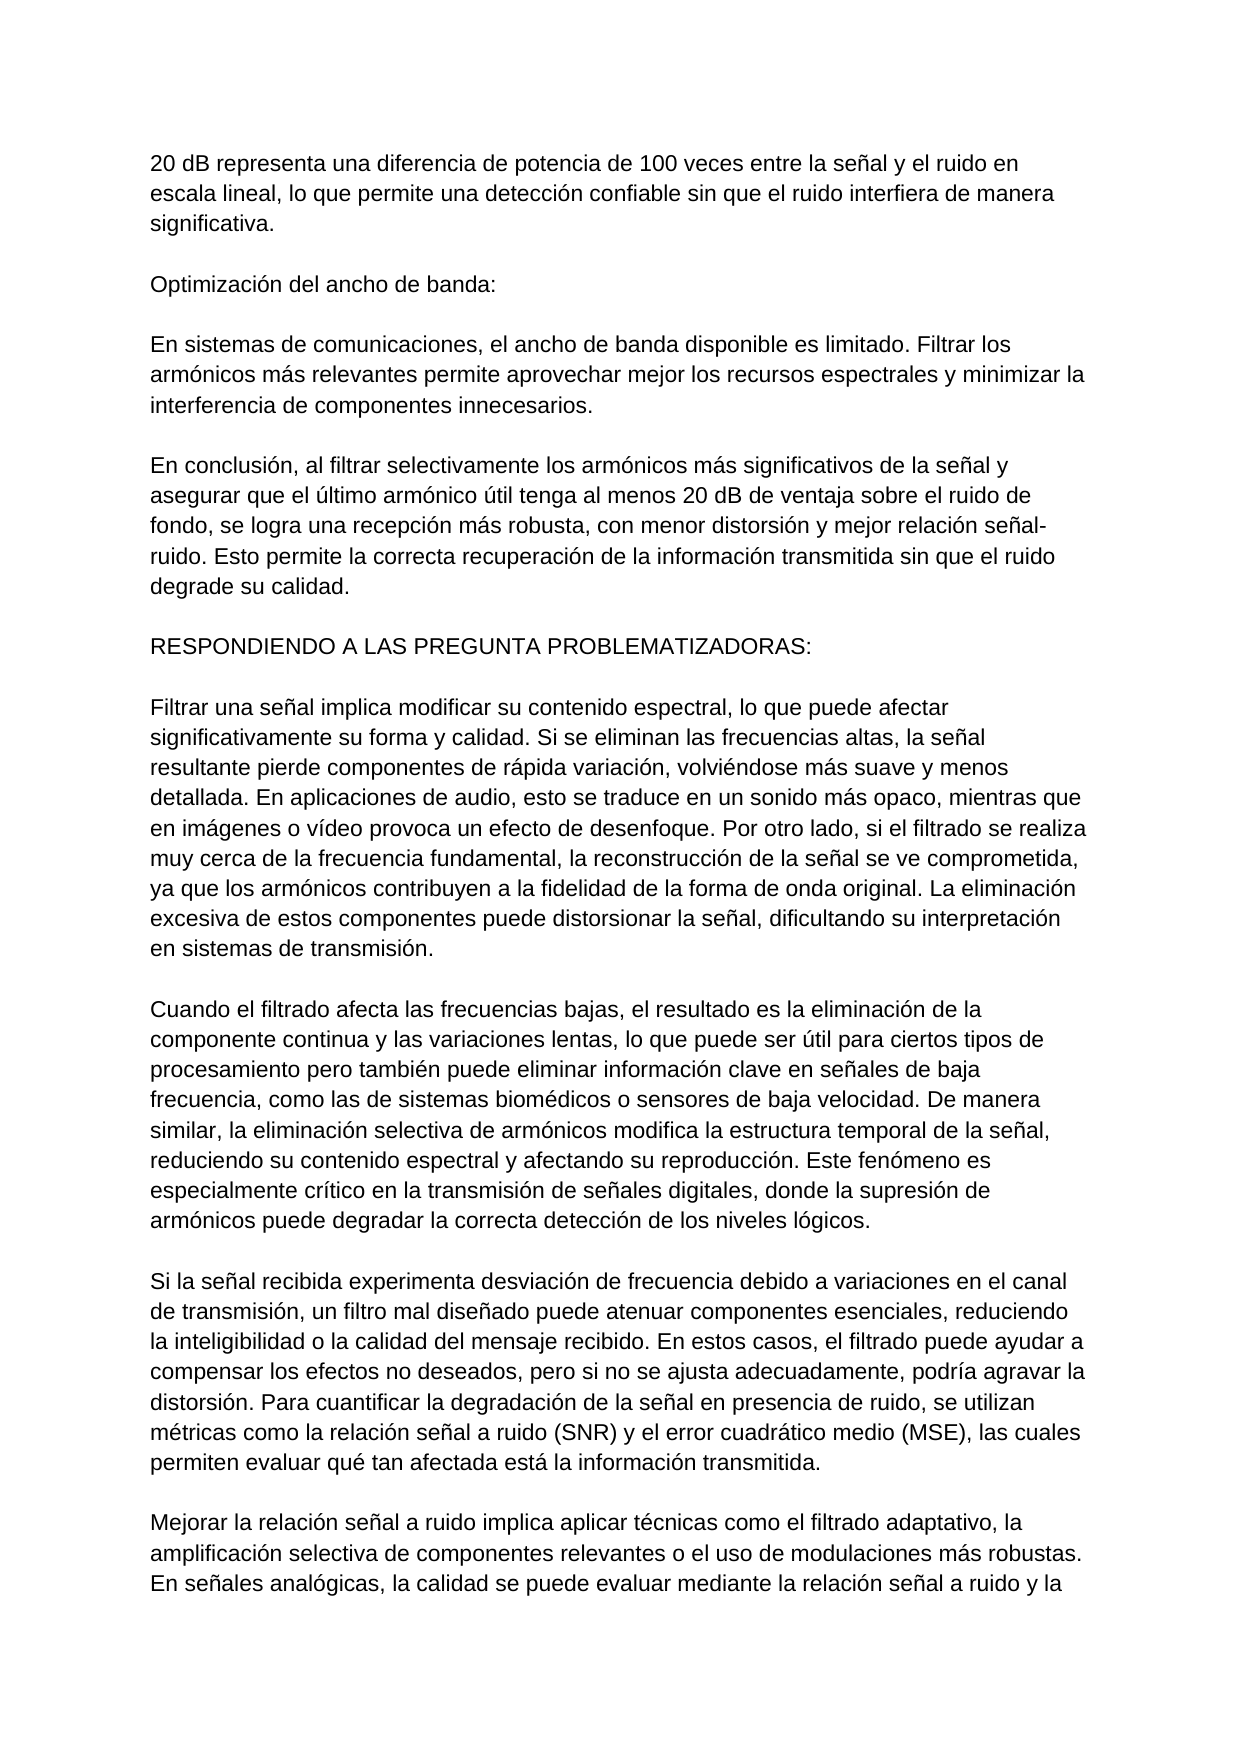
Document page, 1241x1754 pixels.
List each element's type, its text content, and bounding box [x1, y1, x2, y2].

text Cuando el filtrado afecta las frecuencias bajas, el resultado es la eliminación de la componente continua y las variaciones lentas, lo que puede ser útil para ciertos tipos de procesamiento pero también puede eliminar información clave en señales de baja frecuencia, como las de sistemas biomédicos o sensores de baja velocidad. De manera similar, la eliminación selectiva de armónicos modifica la estructura temporal de la señal, reduciendo su contenido espectral y afectando su reproducción. Este fenómeno es especialmente crítico en la transmisión de señales digitales, donde la supresión de armónicos puede degradar la correcta detección de los niveles lógicos. [150, 996, 1090, 1234]
text Filtrar una señal implica modificar su contenido espectral, lo que puede afectar significativamente su forma y calidad. Si se eliminan las frecuencias altas, la señal resultante pierde componentes de rápida variación, volviéndose más suave y menos detallada. En aplicaciones de audio, esto se traduce en un sonido más opaco, mientras que en imágenes o vídeo provoca un efecto de desenfoque. Por otro lado, si el filtrado se realiza muy cerca de la frecuencia fundamental, la reconstrucción de la señal se ve comprometida, ya que los armónicos contribuyen a la fidelidad de la forma de onda original. La eliminación excesiva de estos componentes puede distorsionar la señal, dificultando su interpretación en sistemas de transmisión. [150, 694, 1090, 962]
text 20 dB representa una diferencia de potencia de 100 veces entre la señal y el ruido en escala lineal, lo que permite una detección confiable sin que el ruido interfiera de manera significativa. [150, 150, 1090, 237]
text En conclusión, al filtrar selectivamente los armónicos más significativos de la señal y asegurar que el último armónico útil tenga al menos 20 dB de ventaja sobre el ruido de fondo, se logra una recepción más robusta, con menor distorsión y mejor relación señal-ruido. Esto permite la correcta recuperación de la información transmitida sin que el ruido degrade su calidad. [150, 452, 1090, 599]
text RESPONDIENDO A LAS PREGUNTA PROBLEMATIZADORAS: [150, 633, 1090, 660]
text Optimización del ancho de banda: [150, 271, 1090, 297]
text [150, 1509, 1090, 1596]
text Si la señal recibida experimenta desviación de frecuencia debido a variaciones en el canal de transmisión, un filtro mal diseñado puede atenuar componentes esenciales, reduciendo la inteligibilidad o la calidad del mensaje recibido. En estos casos, el filtrado puede ayudar a compensar los efectos no deseados, pero si no se ajusta adecuadamente, podría agravar la distorsión. Para cuantificar la degradación de la señal en presencia de ruido, se utilizan métricas como la relación señal a ruido (SNR) y el error cuadrático medio (MSE), las cuales permiten evaluar qué tan afectada está la información transmitida. [150, 1268, 1090, 1475]
text En sistemas de comunicaciones, el ancho de banda disponible es limitado. Filtrar los armónicos más relevantes permite aprovechar mejor los recursos espectrales y minimizar la interferencia de componentes innecesarios. [150, 331, 1090, 418]
